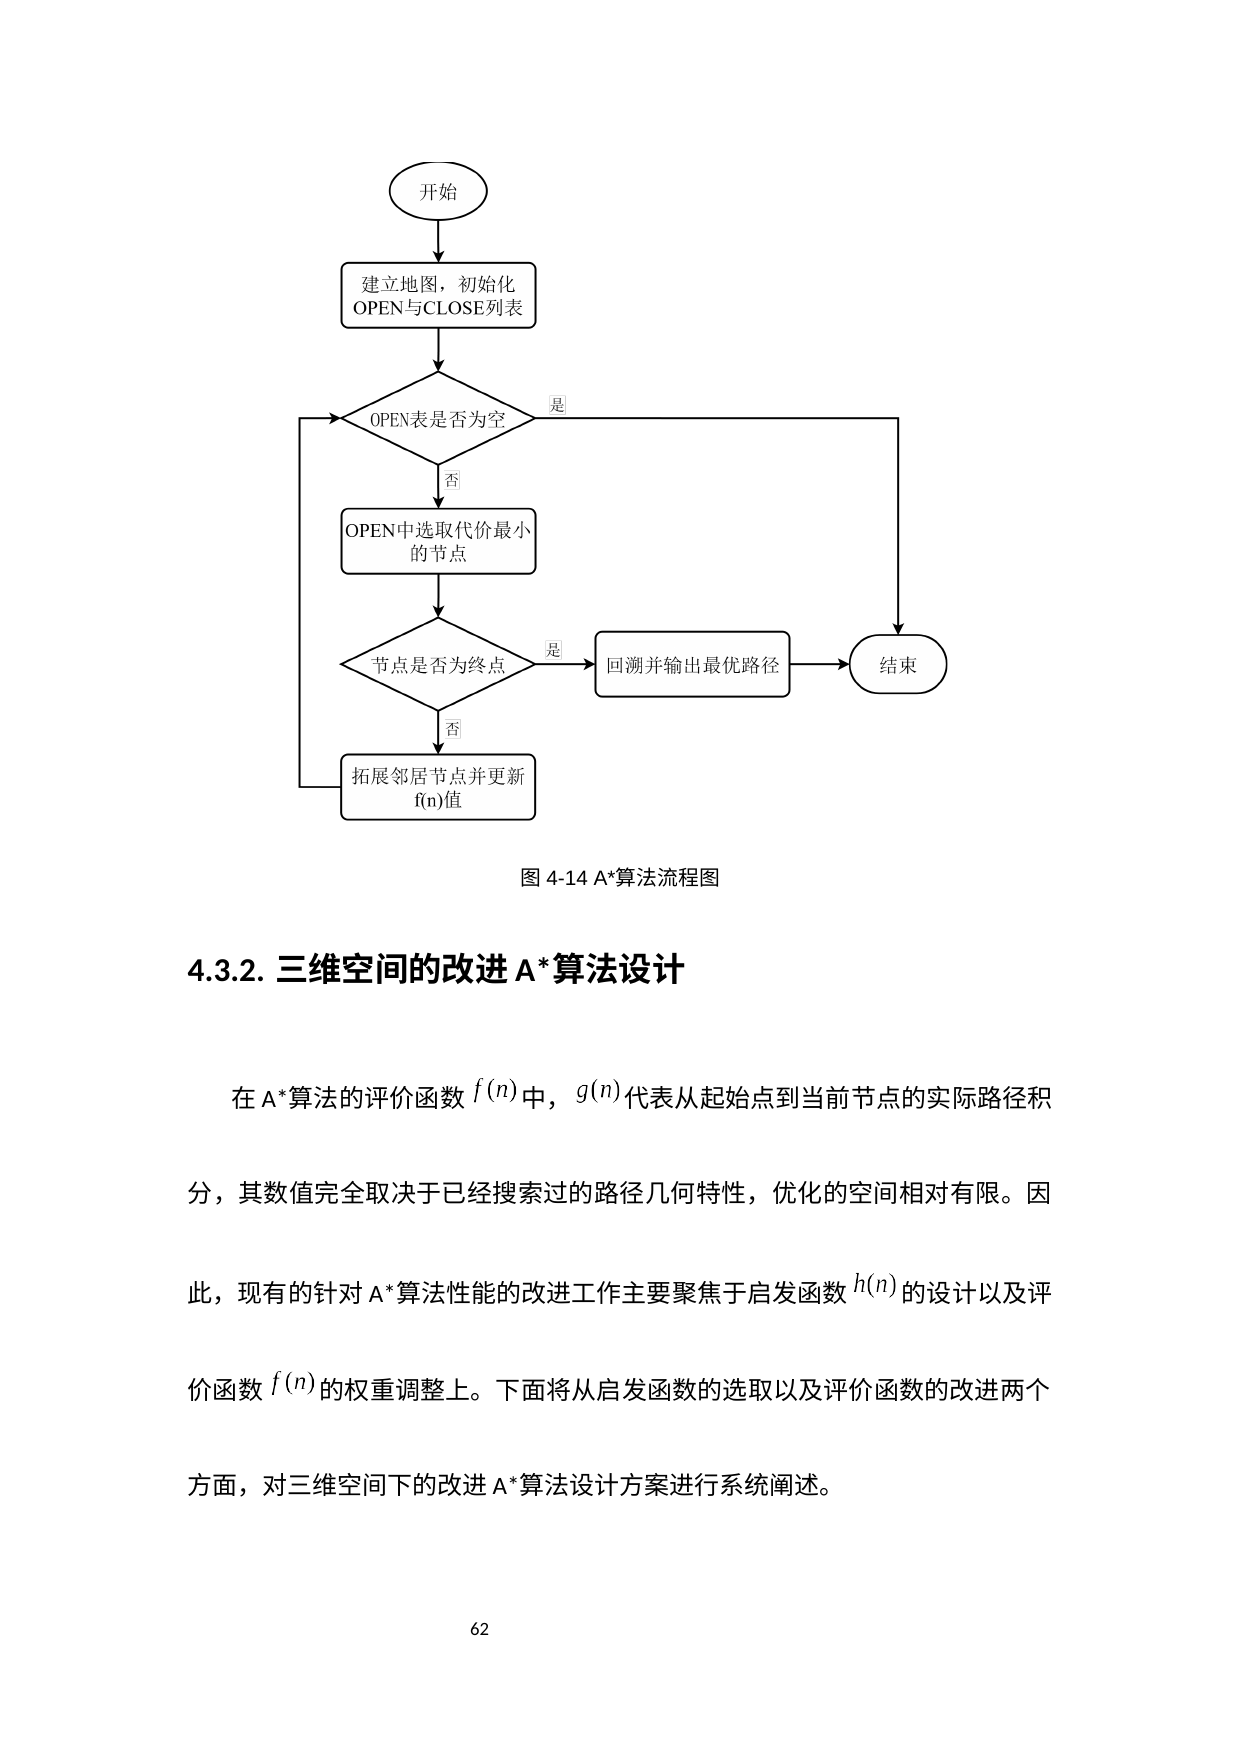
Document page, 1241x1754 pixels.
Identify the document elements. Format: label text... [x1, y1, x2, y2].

picture [292, 162, 948, 821]
subtitle 三维空间的改进A*算法设计 [187, 934, 1053, 999]
text 在A*算法的评价函数中，代表从起始点到当前节点的实际路径积分，其数值完全取决于已经搜索过的路径几何特性，优化的空间相对有限。因此，现有的针对A*算法性能的改进工作主要聚焦于启发函数的设计以及评价函数的权重调整上。下面将从启发函数的选取以及评价函数的改进两个方面，对三维空间下的改进A*算法设计方案进行系统阐述。 [187, 1061, 1053, 1516]
